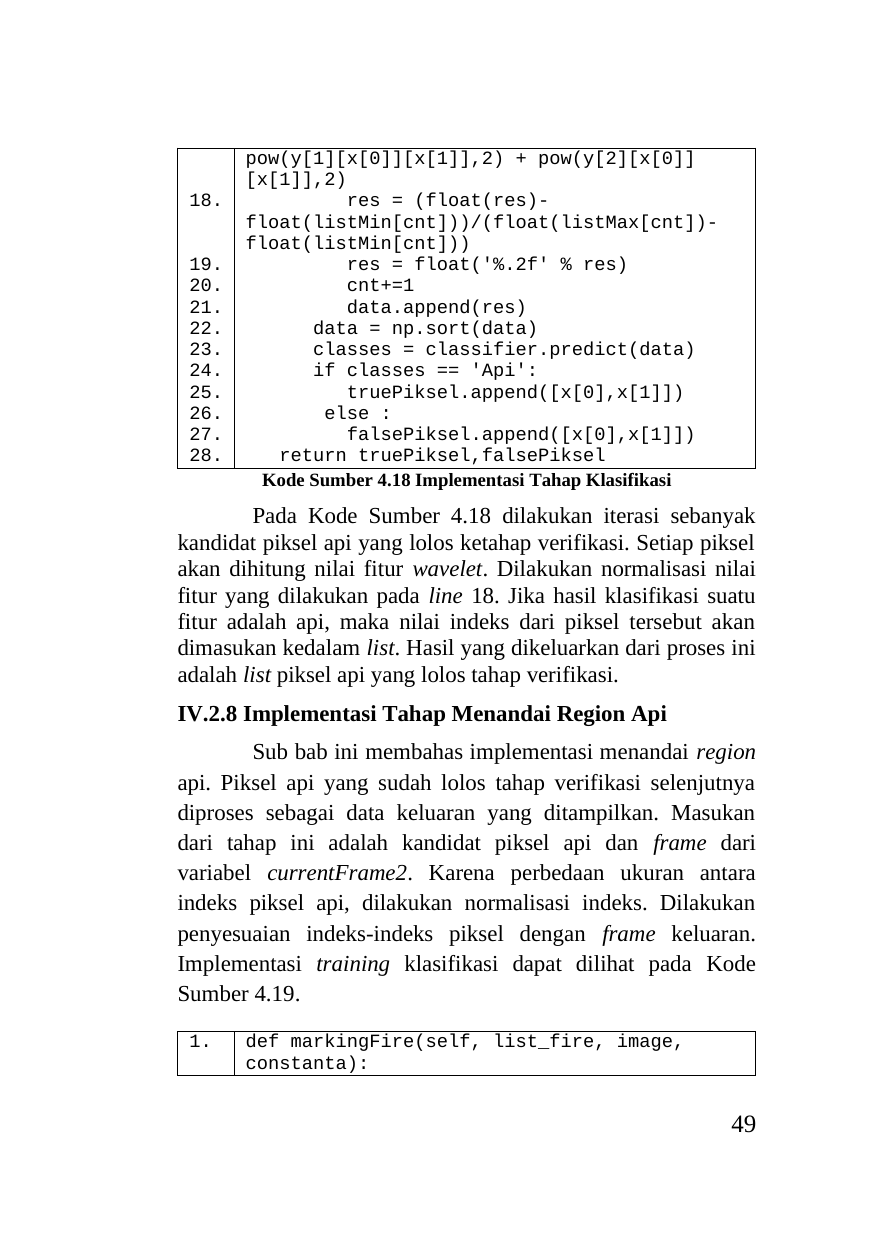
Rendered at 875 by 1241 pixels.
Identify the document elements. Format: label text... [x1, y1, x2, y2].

text Pada Kode Sumber 4.18 dilakukan iterasi sebanyak kandidat piksel api yang lolos ketahap verifikasi. Setiap piksel akan dihitung nilai fitur wavelet. Dilakukan normalisasi nilai fitur yang dilakukan pada line 18. Jika hasil klasifikasi suatu fitur adalah api, maka nilai indeks dari piksel tersebut akan dimasukan kedalam list. Hasil yang dikeluarkan dari proses ini adalah list piksel api yang lolos tahap verifikasi. [177, 503, 756, 687]
text Kode Sumber 4.18 Implementasi Tahap Klasifikasi [177, 469, 756, 490]
subtitle Implementasi Tahap Menandai Region Api [177, 699, 756, 726]
table_header 1. 2. 3. 4. 5. 6. 7. 8. 9. 10. 11. 12. 13. 14. 15. 16. 17. 18. 19. 20. 21. 22. 23. 24. 25. 26. 27. 28. [178, 149, 234, 467]
text Sub bab ini membahas implementasi menandai region api. Piksel api yang sudah lolos tahap verifikasi selenjutnya diproses sebagai data keluaran yang ditampilkan. Masukan dari tahap ini adalah kandidat piksel api dan frame dari variabel currentFrame2. Karena perbedaan ukuran antara indeks piksel api, dilakukan normalisasi indeks. Dilakukan penyesuaian indeks-indeks piksel dengan frame keluaran. Implementasi training klasifikasi dapat dilihat pada Kode Sumber 4.19. [177, 738, 756, 1006]
